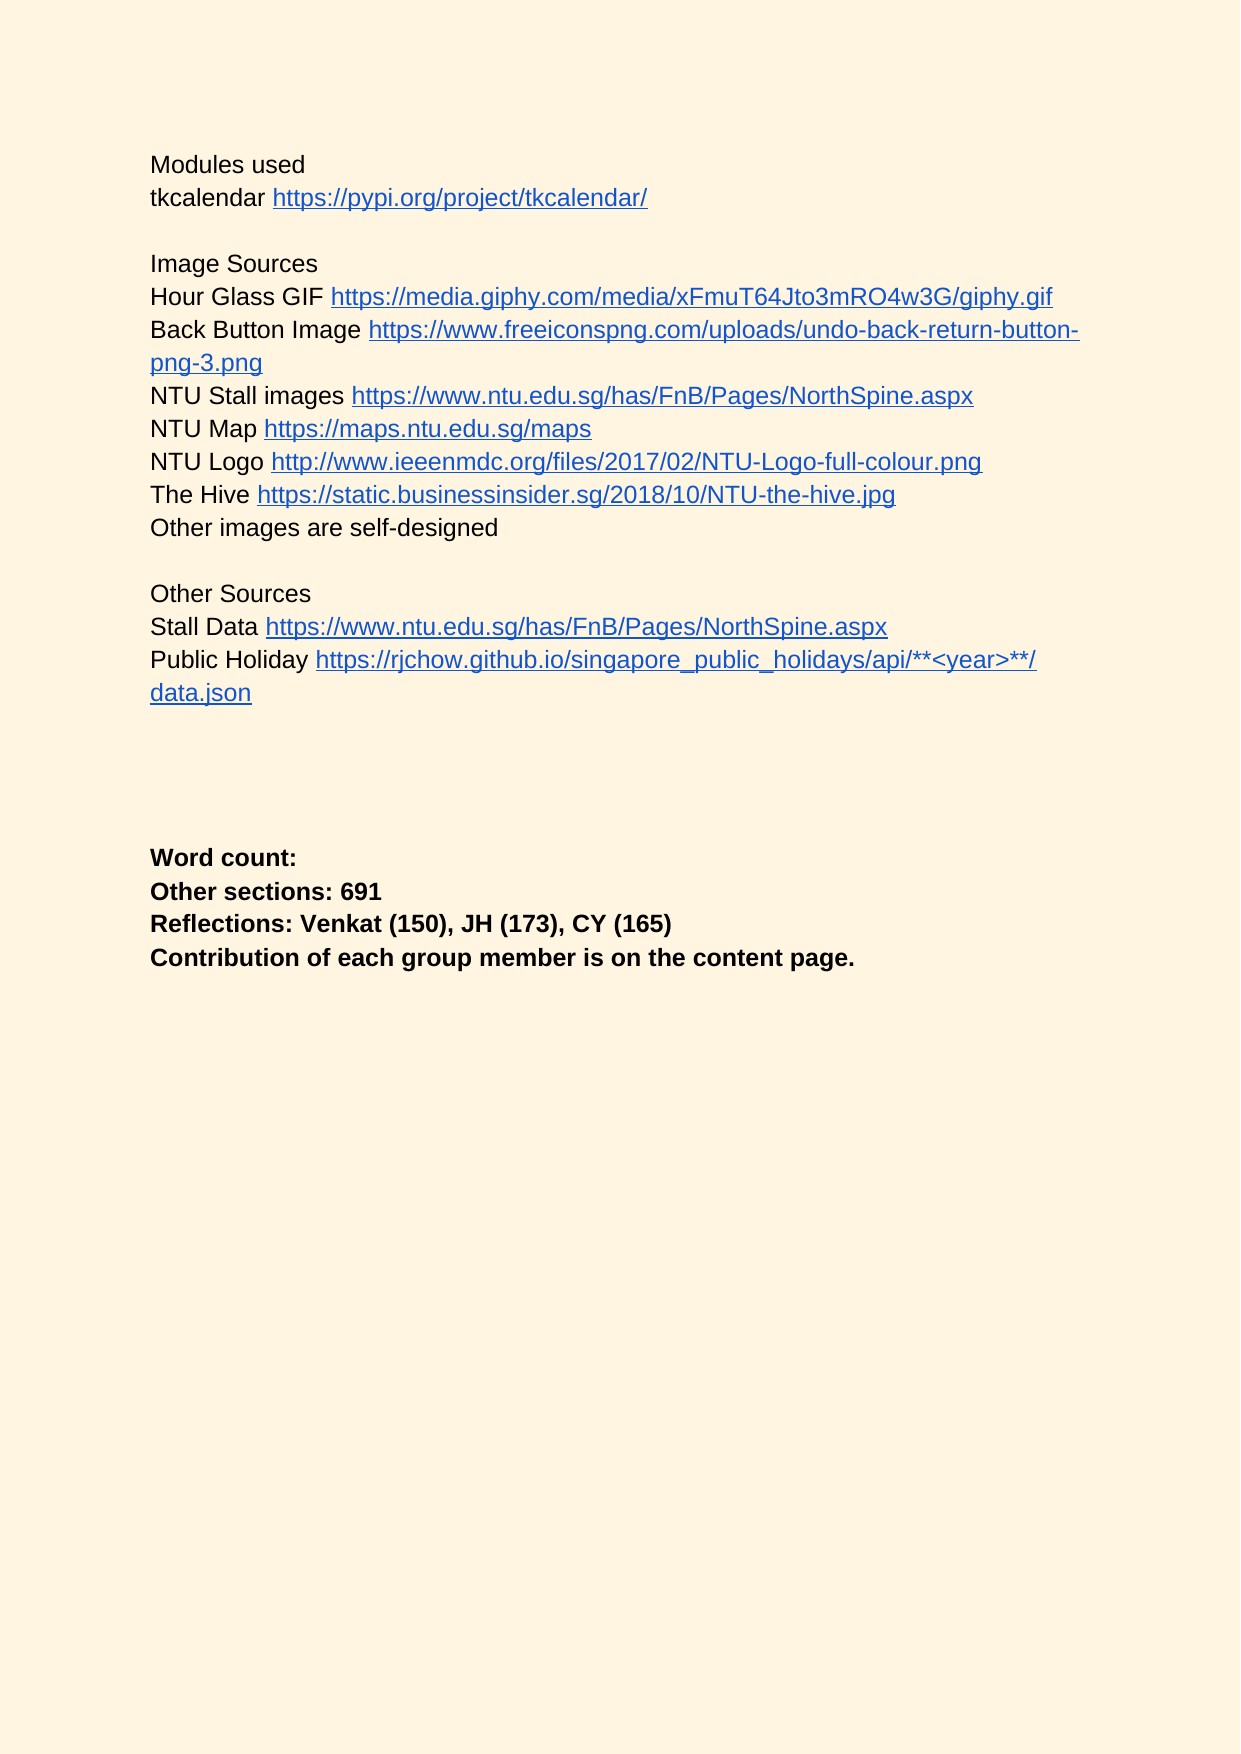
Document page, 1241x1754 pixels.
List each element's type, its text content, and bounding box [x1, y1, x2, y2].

text Other Sources [150, 579, 1090, 608]
text Stall Data https://www.ntu.edu.sg/has/FnB/Pages/NorthSpine.aspx [150, 612, 1090, 641]
text Reflections: Venkat (150), JH (173), CY (165) [150, 909, 1090, 938]
text Modules used [150, 150, 1090, 179]
text tkcalendar https://pypi.org/project/tkcalendar/ [150, 183, 1090, 212]
text Word count: [150, 843, 1090, 872]
text Hour Glass GIF https://media.giphy.com/media/xFmuT64Jto3mRO4w3G/giphy.gif [150, 282, 1090, 311]
text Public Holiday https://rjchow.github.io/singapore_public_holidays/api/**<year>**/data.json [150, 645, 1090, 707]
text Back Button Image https://www.freeiconspng.com/uploads/undo-back-return-button-png-3.png [150, 315, 1090, 377]
text NTU Logo http://www.ieeenmdc.org/files/2017/02/NTU-Logo-full-colour.png [150, 447, 1090, 476]
text Contribution of each group member is on the content page. [150, 942, 1090, 971]
text Other sections: 691 [150, 876, 1090, 905]
text NTU Map https://maps.ntu.edu.sg/maps [150, 414, 1090, 443]
text NTU Stall images https://www.ntu.edu.sg/has/FnB/Pages/NorthSpine.aspx [150, 381, 1090, 410]
text Other images are self-designed [150, 513, 1090, 542]
text Image Sources [150, 249, 1090, 278]
text The Hive https://static.businessinsider.sg/2018/10/NTU-the-hive.jpg [150, 480, 1090, 509]
